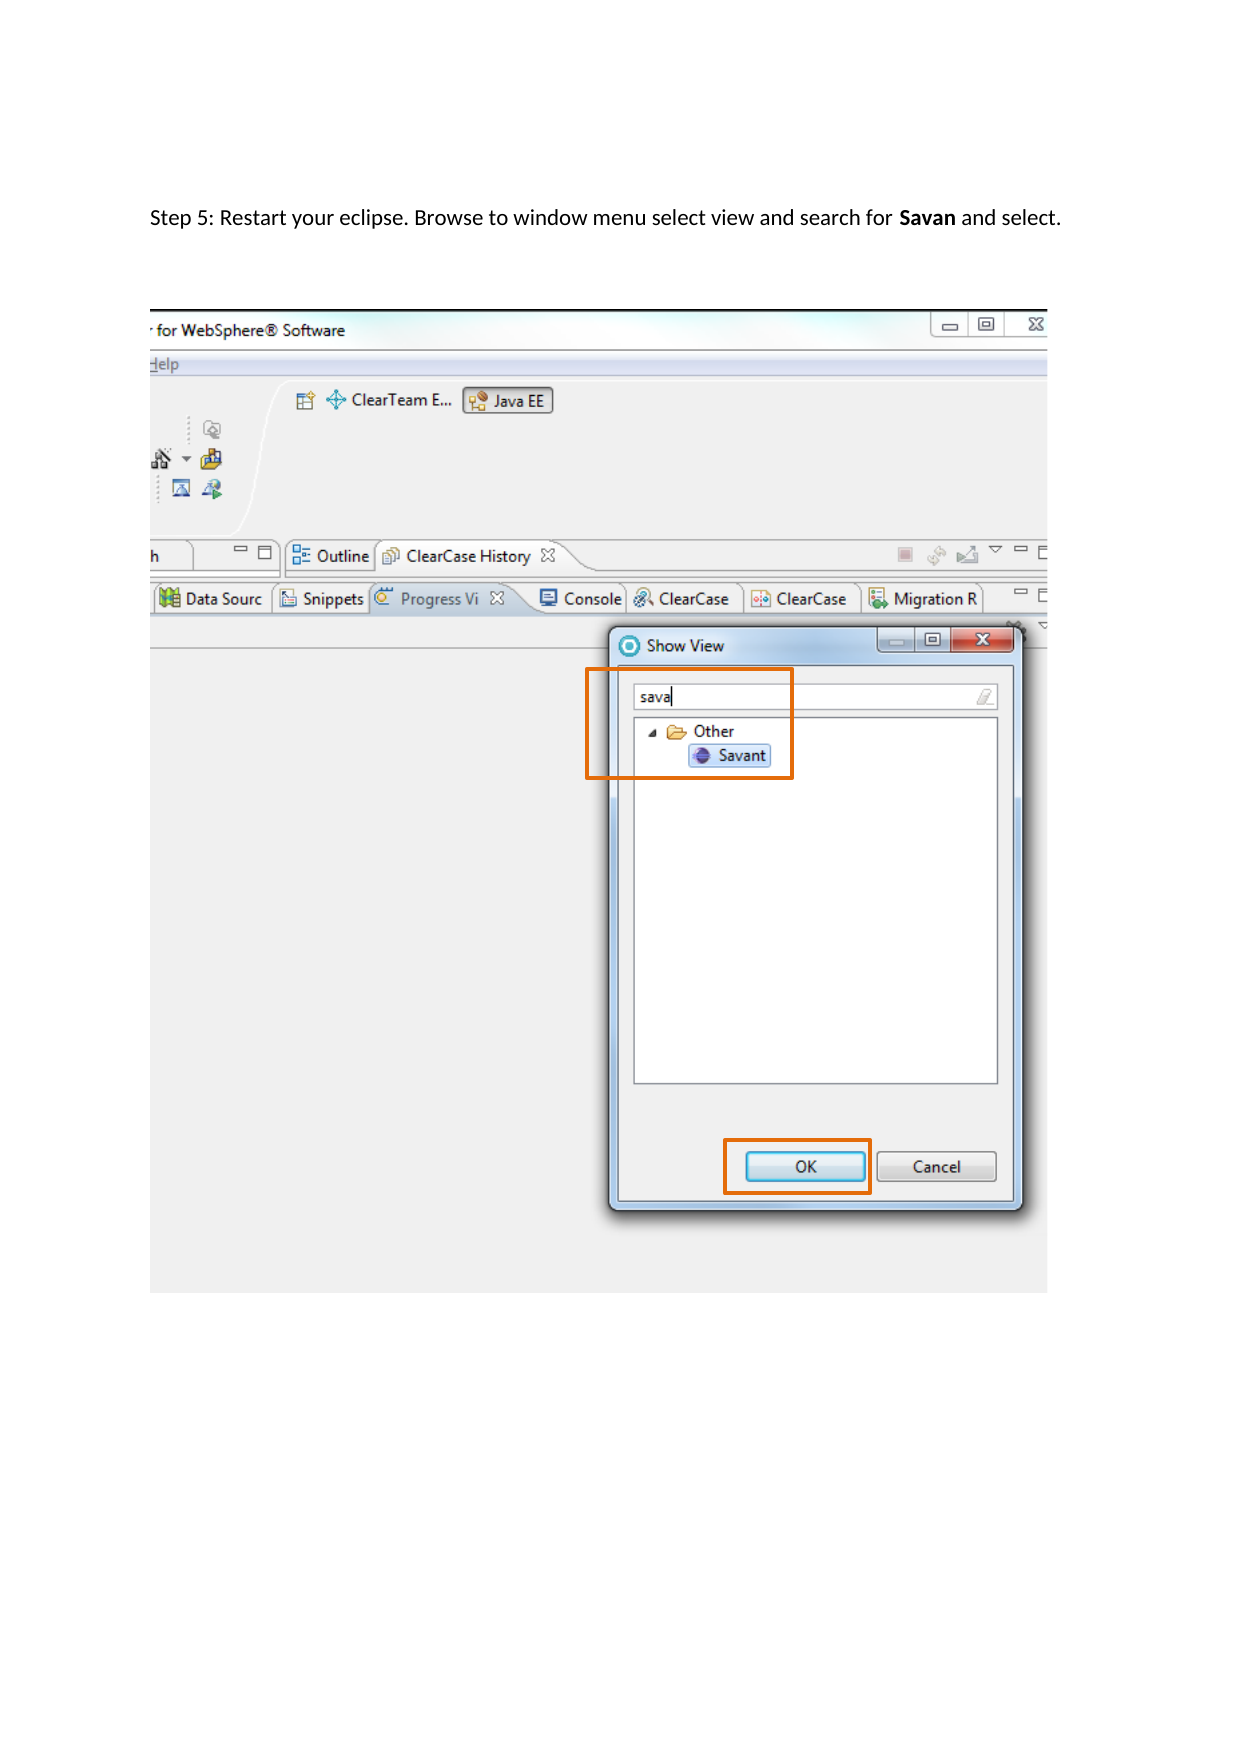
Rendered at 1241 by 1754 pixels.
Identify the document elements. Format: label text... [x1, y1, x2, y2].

text Step 5: Restart your eclipse. Browse to window menu select view and search for Savan and select. [150, 203, 1090, 231]
picture [150, 309, 1048, 1293]
